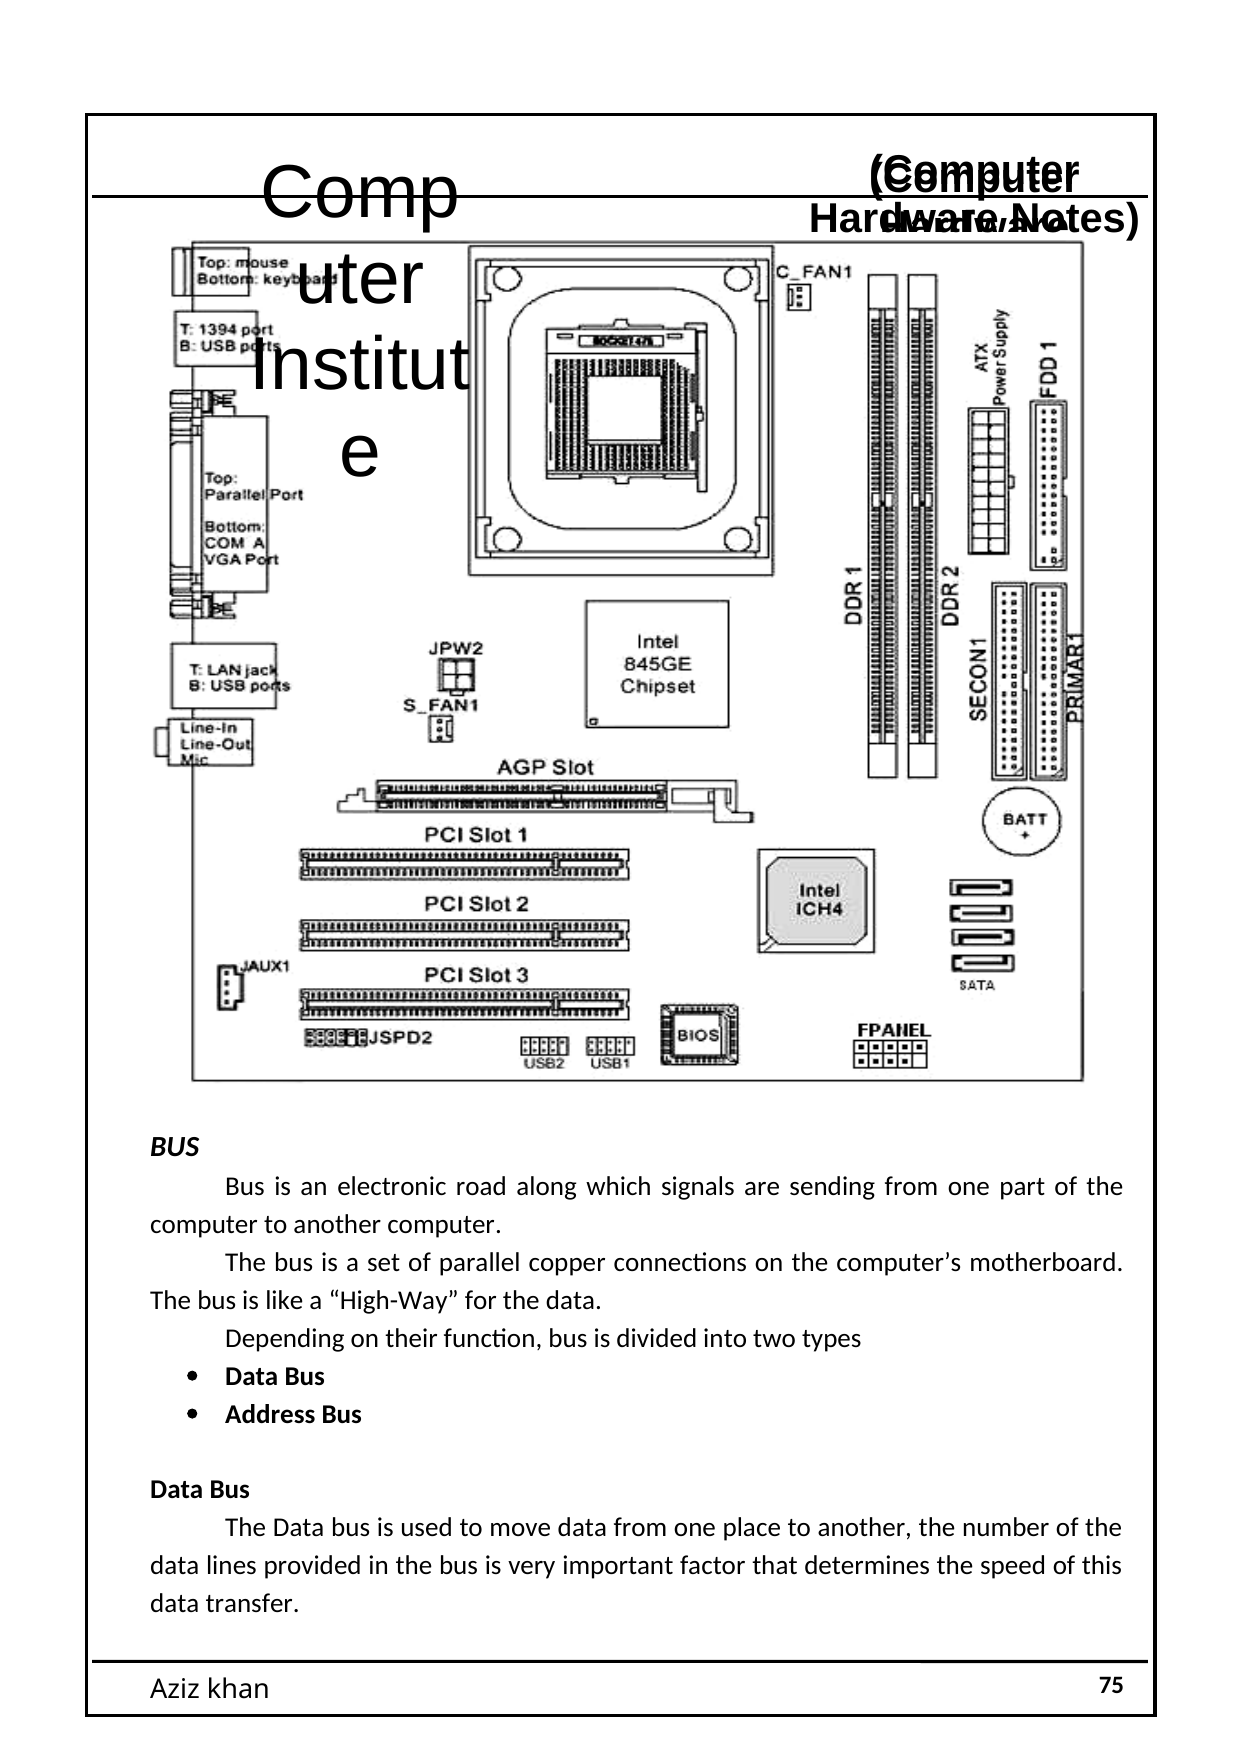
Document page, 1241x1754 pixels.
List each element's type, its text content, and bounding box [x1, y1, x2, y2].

text The Data bus is used to move data from one place to another, the number of the data lines provided in the bus is very important factor that determines the speed of this data transfer. [150, 1511, 1125, 1619]
text Depending on their function, bus is divided into two types [150, 1321, 1125, 1354]
list Data Bus [187, 1359, 1125, 1392]
text Data Bus [150, 1473, 1125, 1506]
text BUS [150, 1128, 1125, 1164]
list Address Bus [187, 1397, 1125, 1430]
text Bus is an electronic road along which signals are sending from one part of the computer to another computer. [150, 1169, 1125, 1240]
text The bus is a set of parallel copper connections on the computer’s motherboard. The bus is like a “High-Way” for the data. [150, 1245, 1125, 1316]
